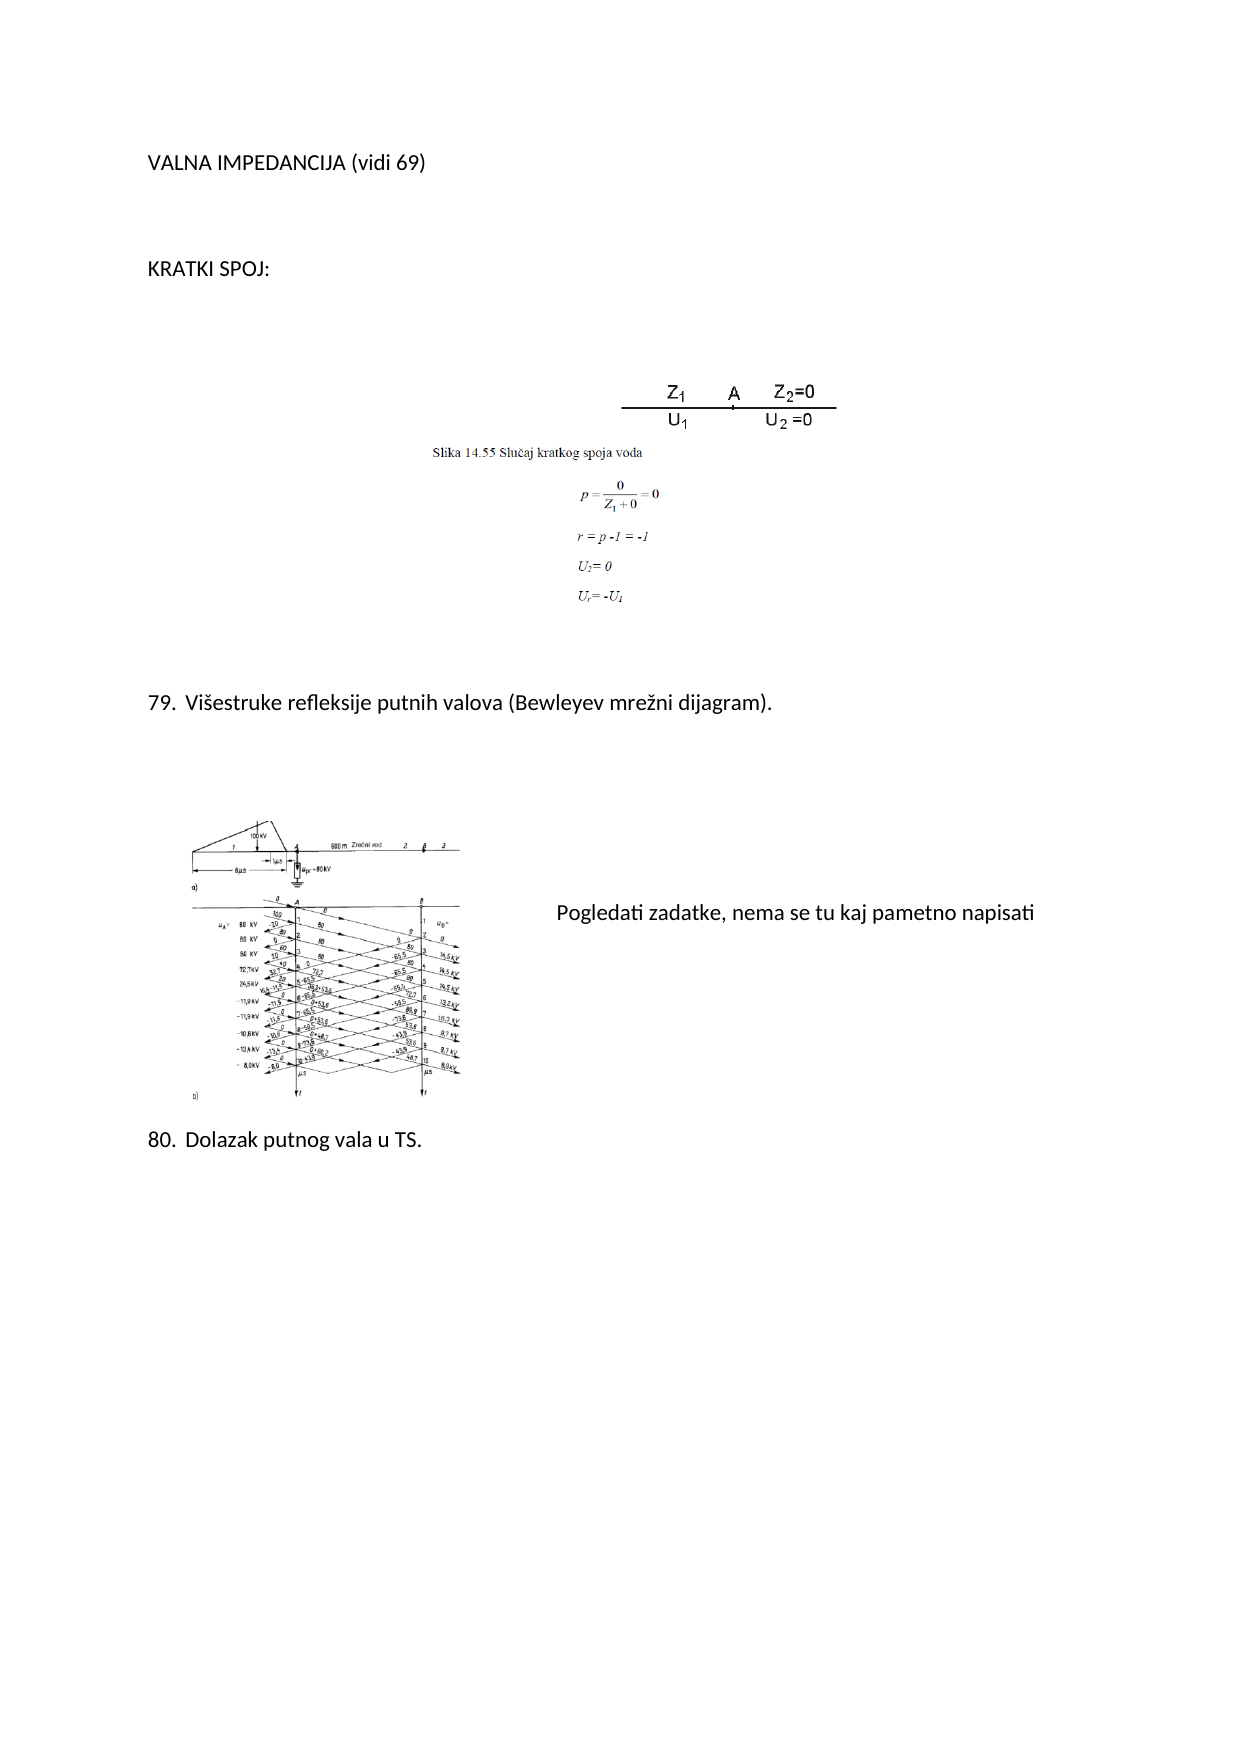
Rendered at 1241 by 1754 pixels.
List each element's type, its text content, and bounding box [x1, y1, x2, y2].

picture [398, 359, 842, 610]
text VALNA IMPEDANCIJA (vidi 69) [148, 148, 1093, 176]
picture [147, 821, 475, 1101]
list Dolazak putnog vala u TS. [148, 1125, 1093, 1153]
text KRATKI SPOJ: [148, 254, 1093, 282]
list Višestruke refleksije putnih valova (Bewleyev mrežni dijagram). [148, 688, 1093, 716]
